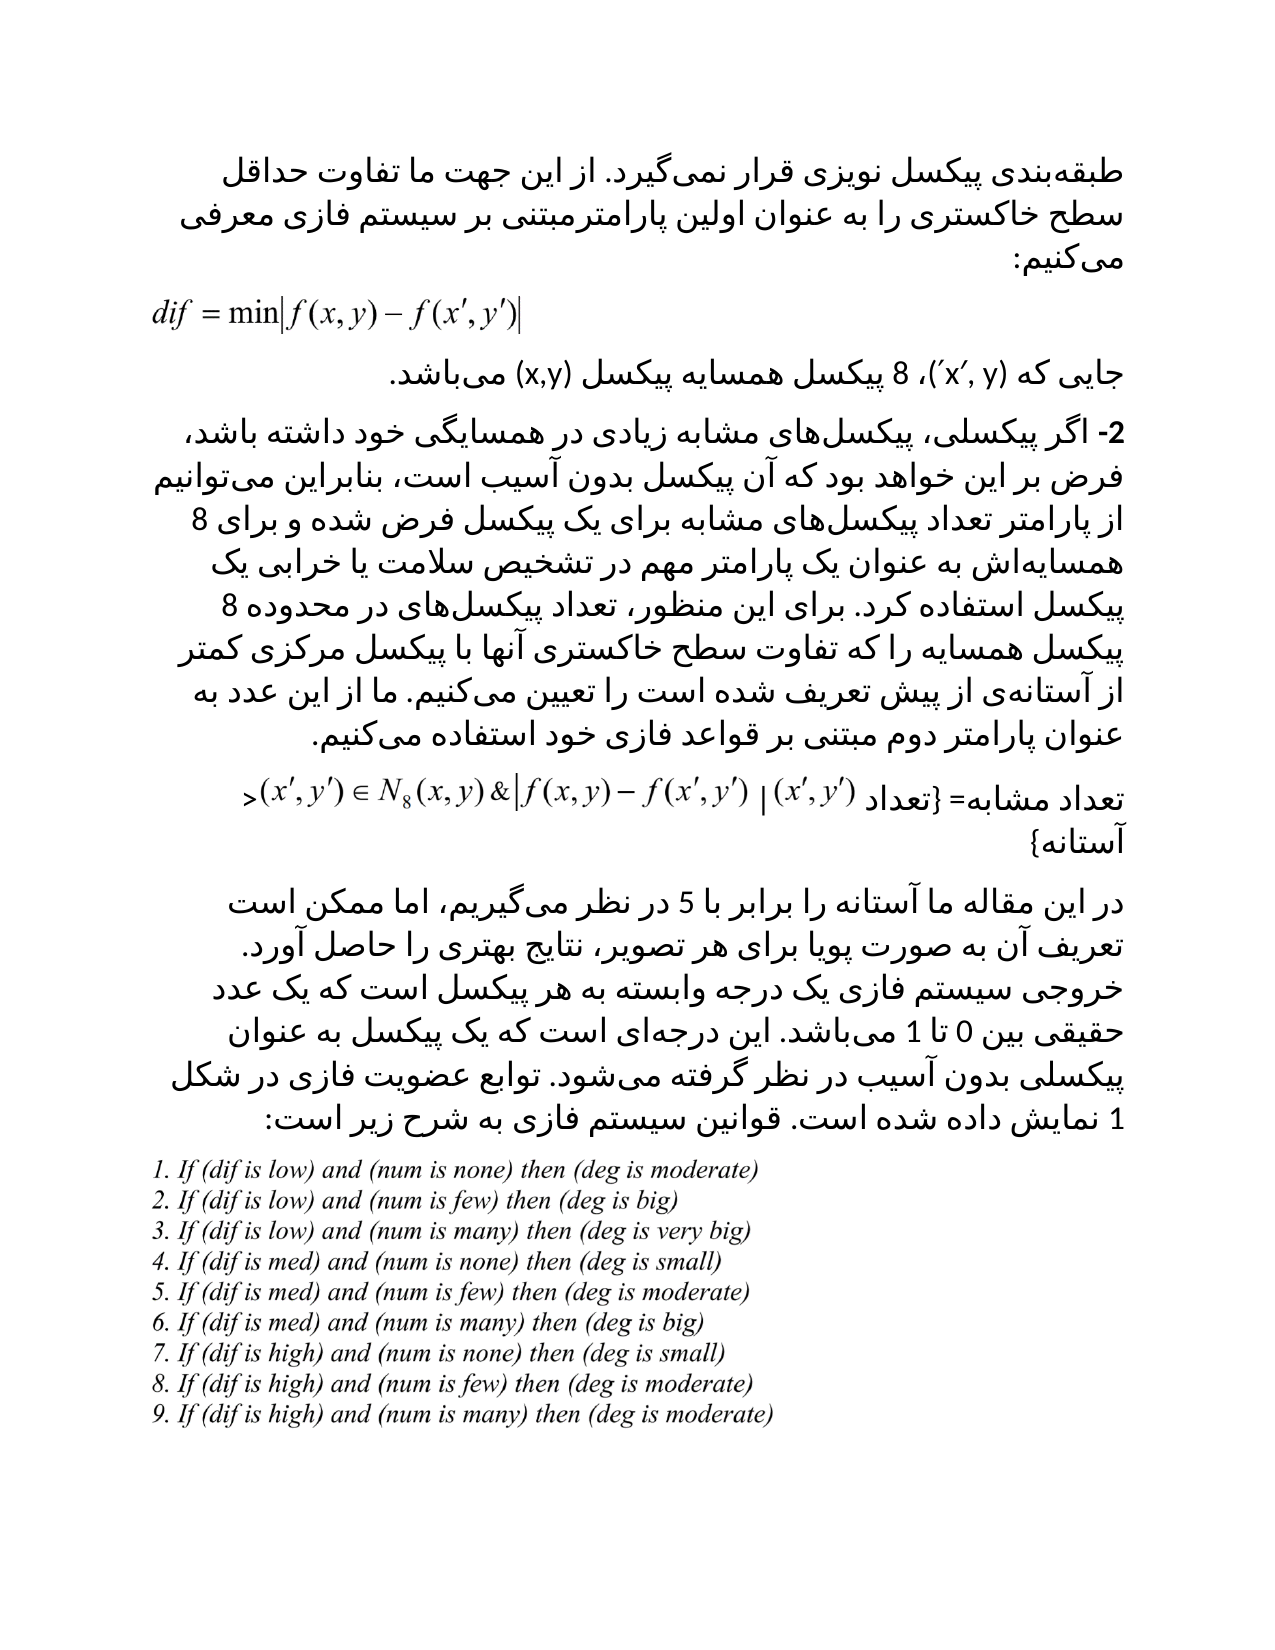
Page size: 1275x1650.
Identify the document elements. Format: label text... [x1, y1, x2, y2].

picture [150, 296, 525, 334]
picture [771, 773, 857, 811]
picture [150, 1156, 781, 1432]
text 2- اگر پیکسلی، پیکسل‌های مشابه زیادی در همسایگی خود داشته باشد، فرض بر این خواهد بود که آن پیکسل بدون آسیب است، بنابراین می‌توانیم از پارامتر تعداد پیکسل‌های مشابه برای یک پیکسل فرض شده و برای 8 همسایه‌اش به عنوان یک پارامتر مهم در تشخیص سلامت یا خرابی یک پیکسل استفاده کرد. برای این منظور، تعداد پیکسل‌های در محدوده 8 پیکسل همسایه را که تفاوت سطح خاکستری آنها با پیکسل مرکزی کمتر از آستانه‌ی از پیش تعریف شده است را تعیین می‌کنیم. ما از این عدد به عنوان پارامتر دوم مبتنی بر قواعد فازی خود استفاده می‌کنیم. [150, 411, 1125, 754]
text جایی که (x′, y′)، 8 پیکسل همسایه پیکسل (x,y) می‌باشد. [150, 352, 1125, 392]
text در این مقاله ما آستانه را برابر با 5 در نظر می‌گیریم، اما ممکن است تعریف آن به صورت پویا برای هر تصویر، نتایج بهتری را حاصل آورد. خروجی سیستم فازی یک درجه وابسته به هر پیکسل است که یک عدد حقیقی بین 0 تا 1 می‌باشد. این درجه‌ای است که یک پیکسل به عنوان پیکسلی بدون آسیب در نظر گرفته می‌شود. توابع عضویت فازی در شکل 1 نمایش داده شده است. قوانین سیستم فازی به شرح زیر است: [150, 881, 1125, 1137]
picture [257, 773, 749, 811]
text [150, 150, 1125, 277]
